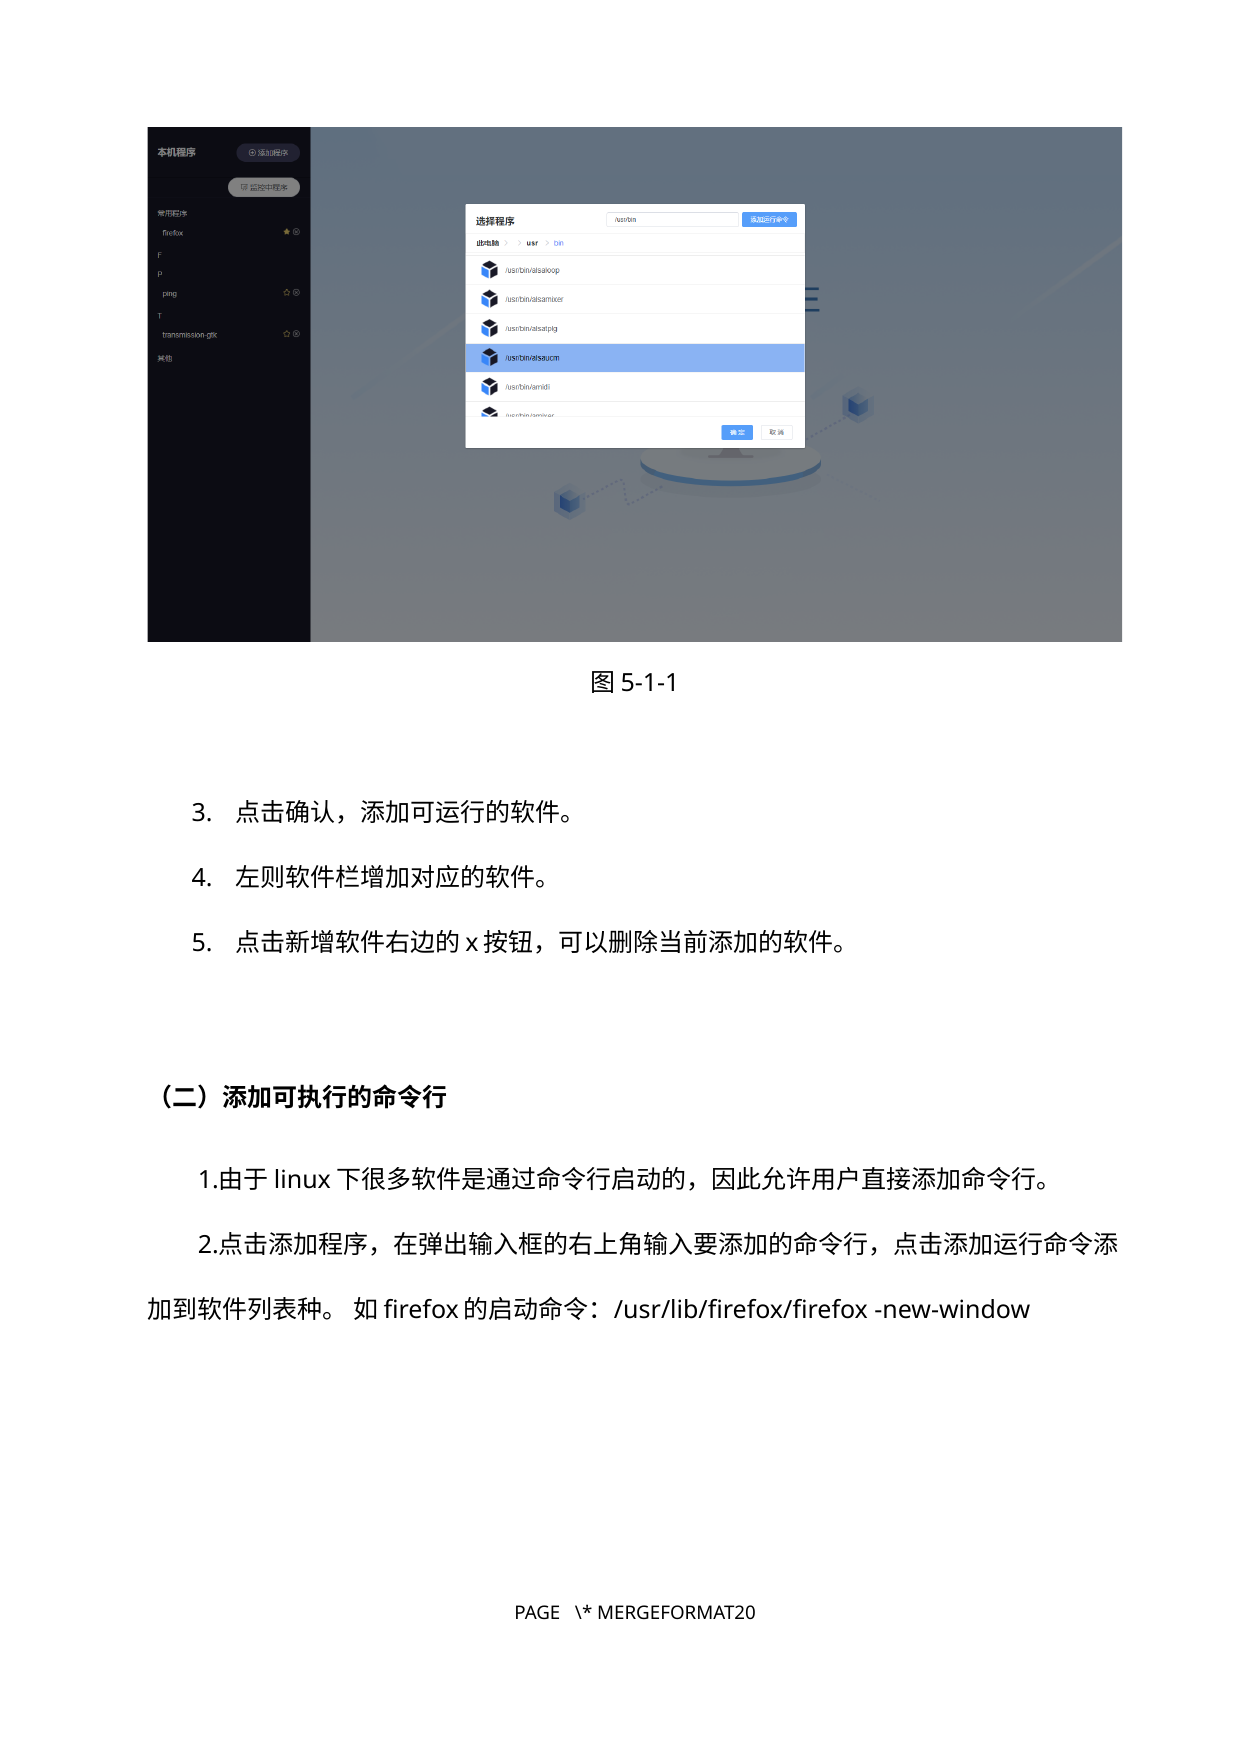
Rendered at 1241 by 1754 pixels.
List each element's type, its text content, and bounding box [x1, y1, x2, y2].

subtitle （二）添加可执行的命令行 [148, 1063, 1122, 1128]
list 左则软件栏增加对应的软件。 [148, 843, 1122, 908]
list 点击确认，添加可运行的软件。 [148, 778, 1122, 843]
list 点击新增软件右边的x按钮，可以删除当前添加的软件。 [148, 908, 1122, 973]
text 图5-1-1 [148, 648, 1122, 713]
text 2.点击添加程序，在弹出输入框的右上角输入要添加的命令行，点击添加运行命令添加到软件列表种。 如firefox的启动命令：/usr/lib/firefox/firefox -new-window [148, 1210, 1122, 1340]
picture [147, 127, 1123, 642]
text 1.由于linux下很多软件是通过命令行启动的，因此允许用户直接添加命令行。 [148, 1145, 1122, 1210]
